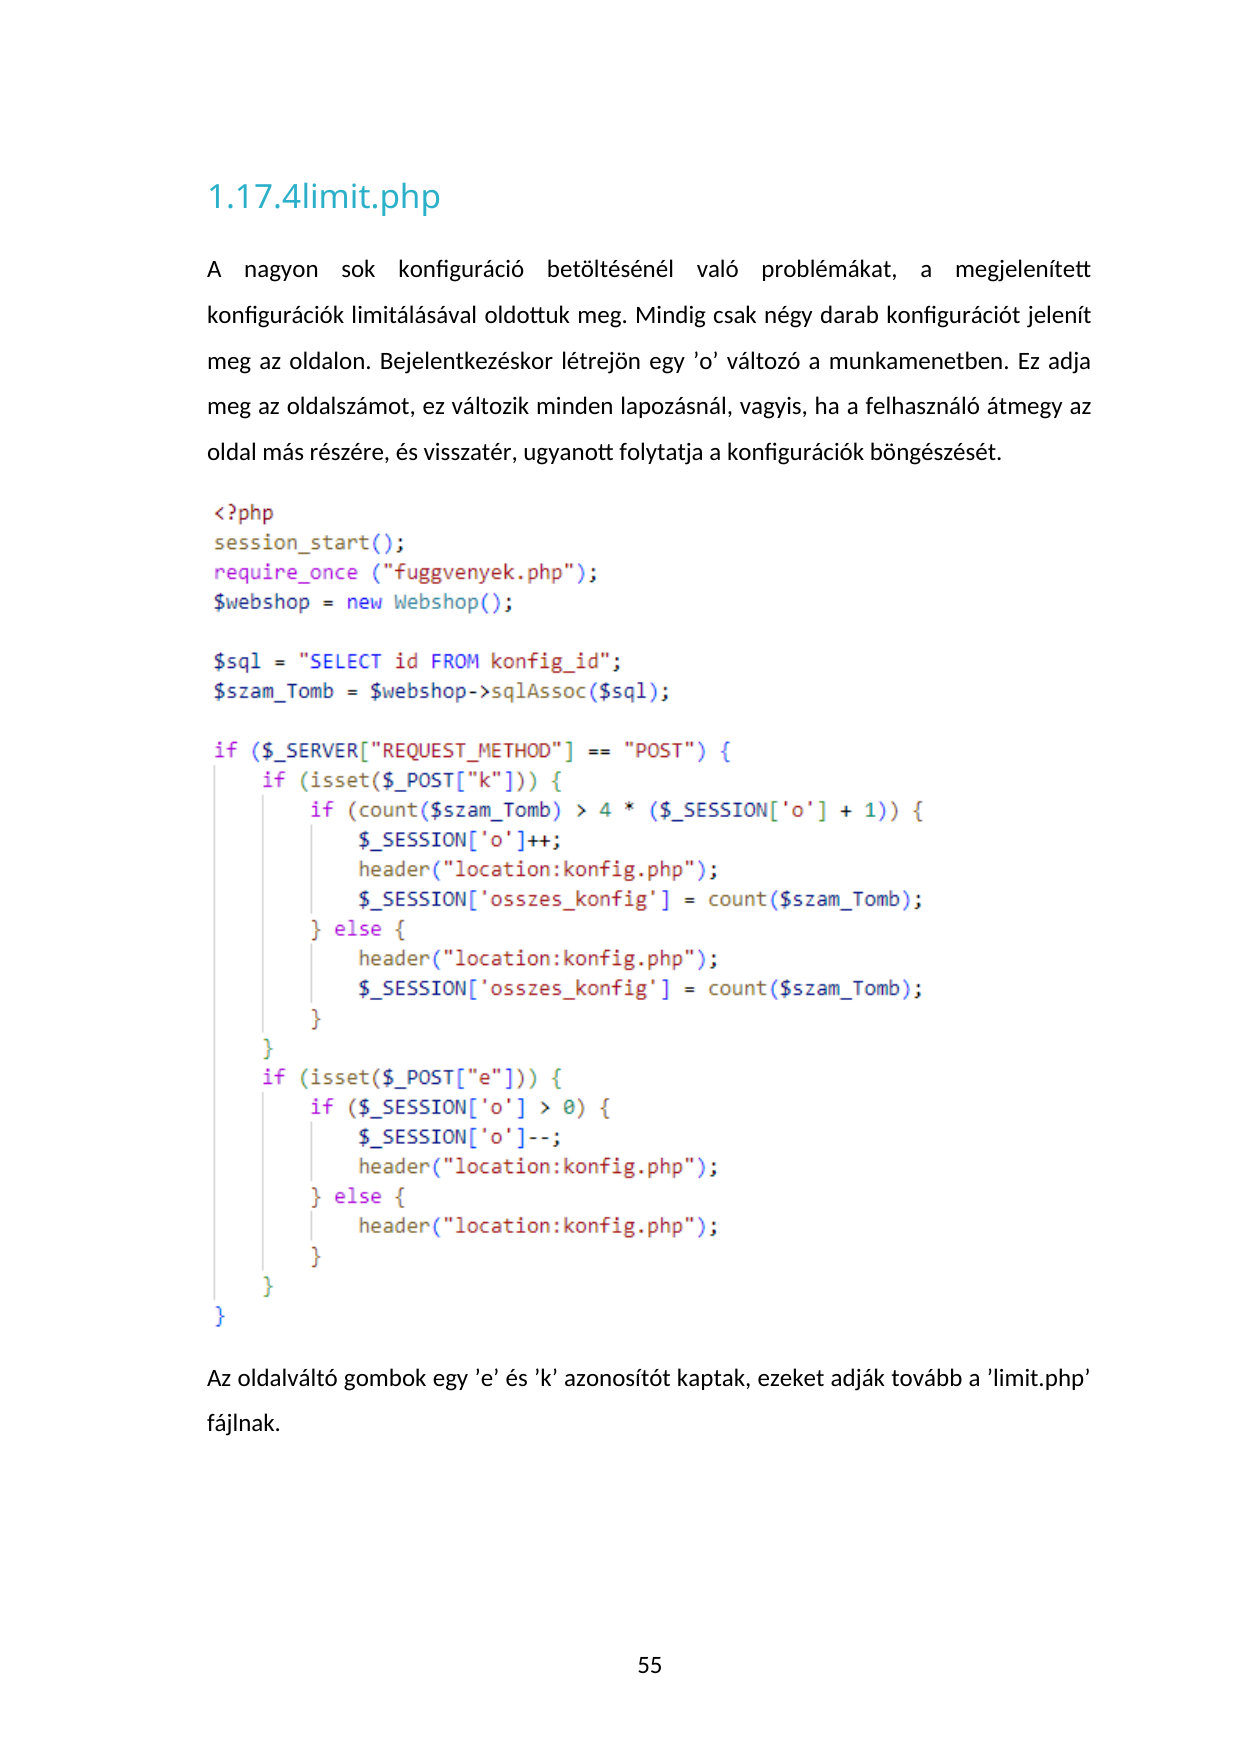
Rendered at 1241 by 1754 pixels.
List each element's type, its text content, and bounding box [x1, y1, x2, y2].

text A nagyon sok konfiguráció betöltésénél való problémákat, a megjelenített konfigurációk limitálásával oldottuk meg. Mindig csak négy darab konfigurációt jelenít meg az oldalon. Bejelentkezéskor létrejön egy ’o’ változó a munkamenetben. Ez adja meg az oldalszámot, ez változik minden lapozásnál, vagyis, ha a felhasználó átmegy az oldal más részére, és visszatér, ugyanott folytatja a konfigurációk böngészését. [207, 253, 1092, 467]
subtitle limit.php [207, 173, 1092, 218]
picture [206, 498, 954, 1330]
text Az oldalváltó gombok egy ’e’ és ’k’ azonosítót kaptak, ezeket adják tovább a ’limit.php’ fájlnak. [207, 1362, 1092, 1438]
